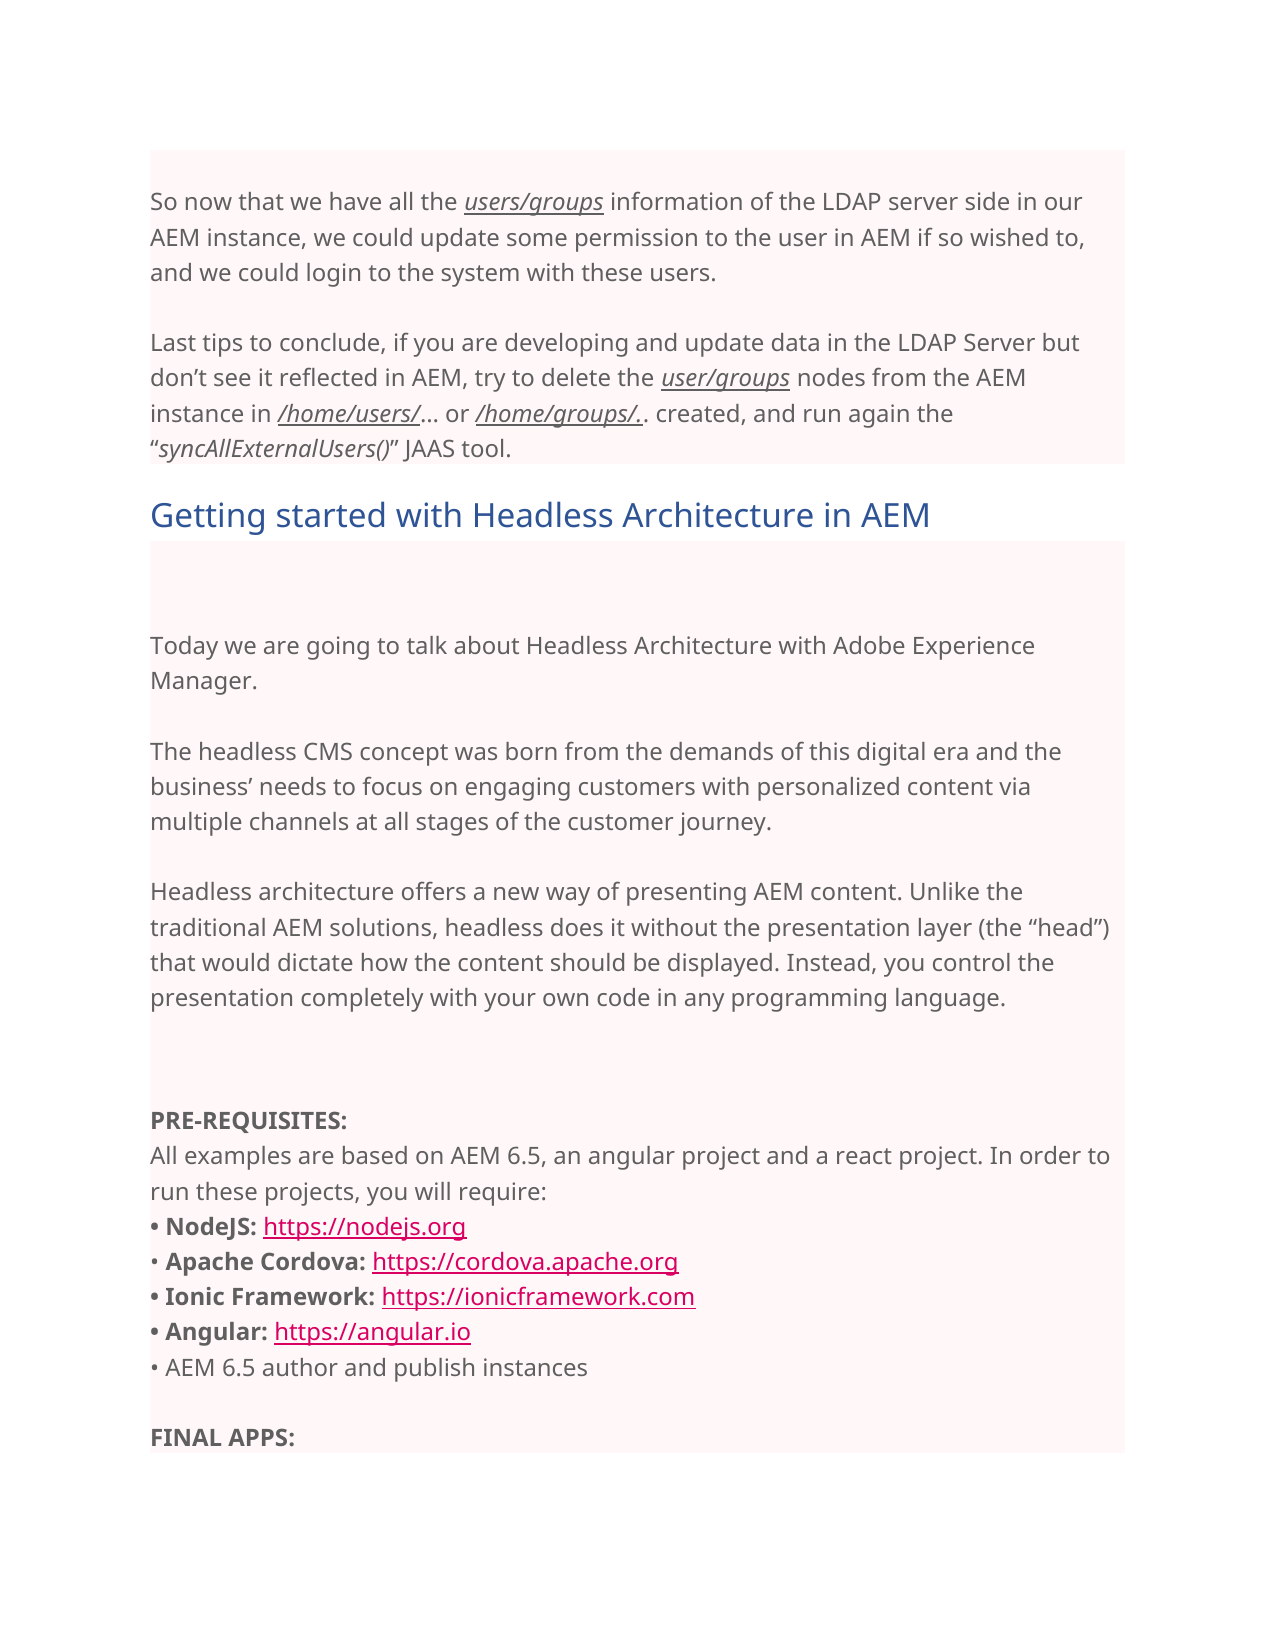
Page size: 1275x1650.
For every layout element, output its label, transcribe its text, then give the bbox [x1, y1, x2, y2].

subtitle Getting started with Headless Architecture in AEM [150, 492, 1125, 537]
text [150, 150, 1125, 464]
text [150, 541, 1125, 1453]
